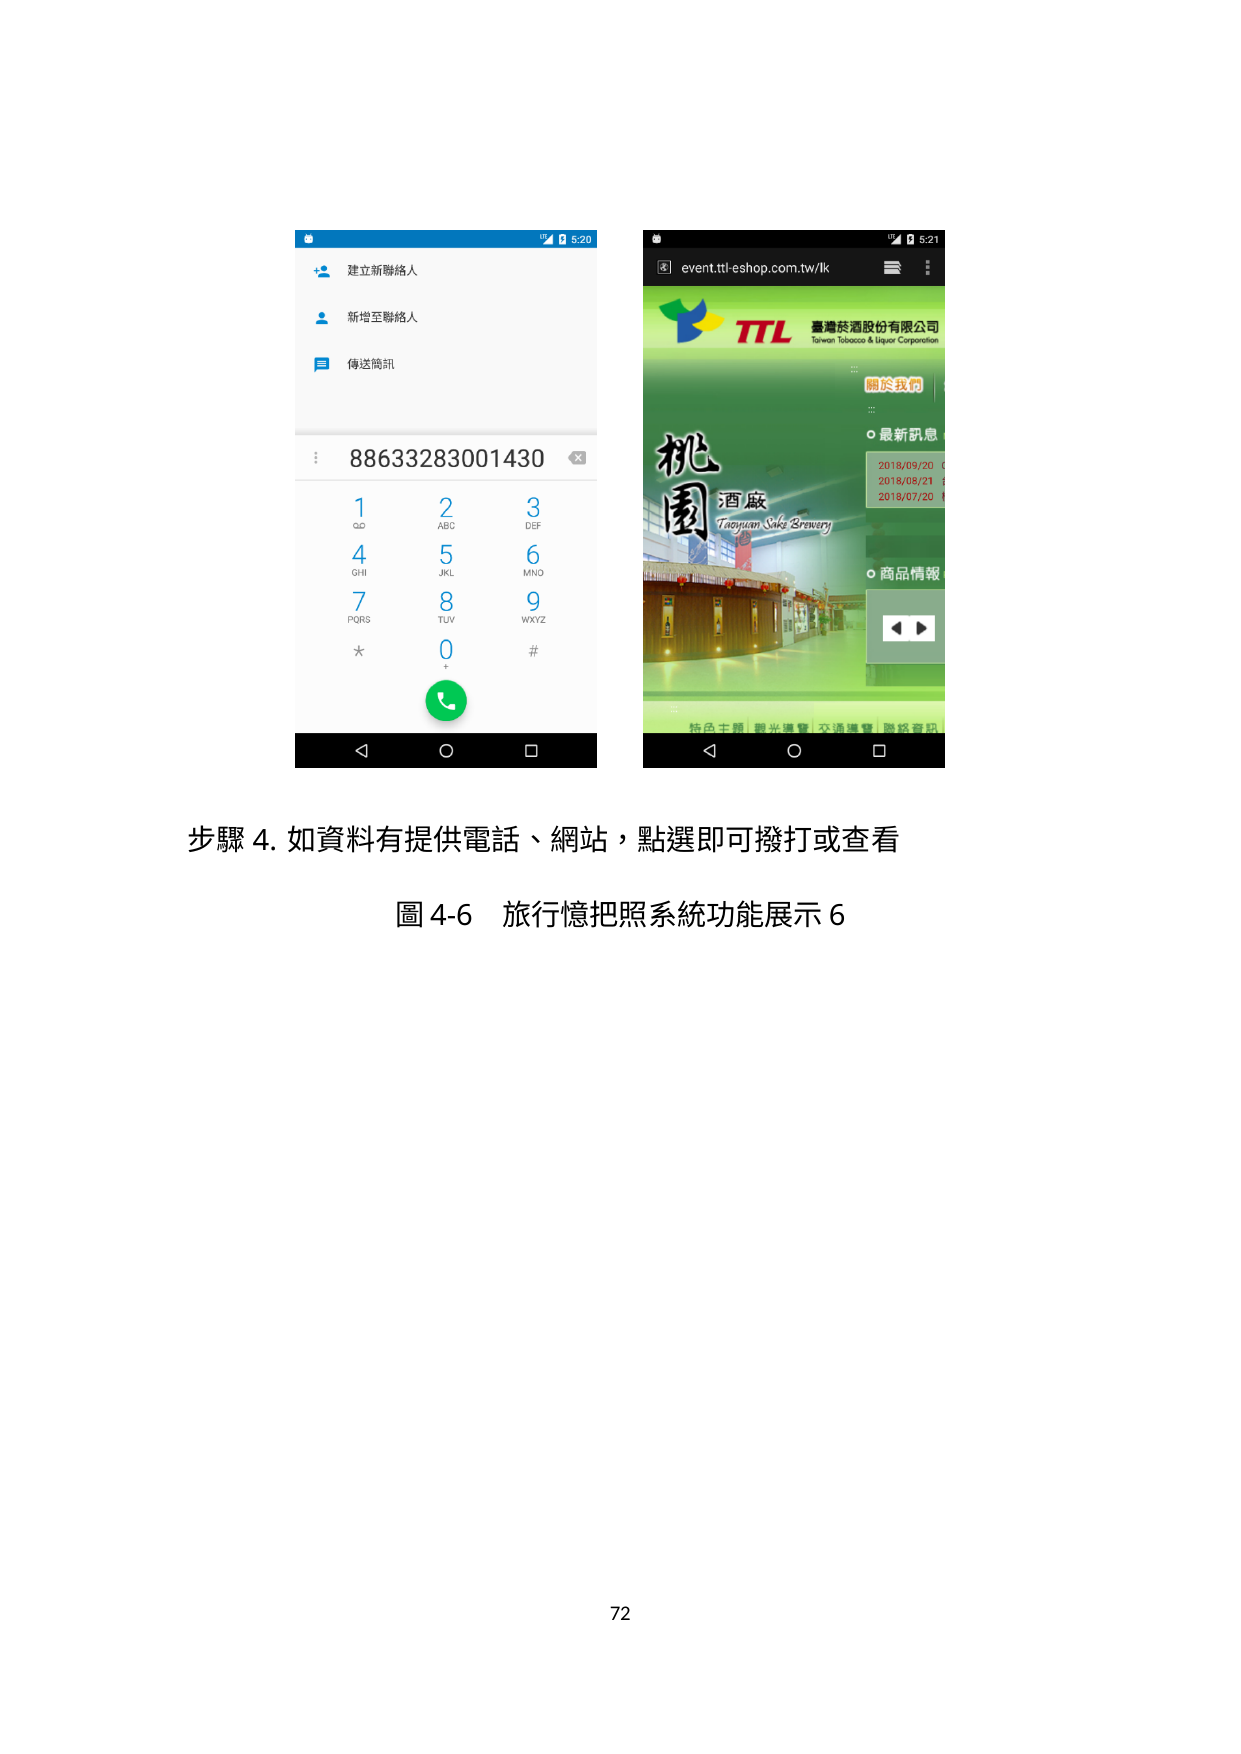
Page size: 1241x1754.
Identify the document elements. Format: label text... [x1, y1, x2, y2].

text 圖4-6 旅行憶把照系統功能展示6 [187, 875, 1053, 950]
picture [295, 230, 597, 768]
picture [643, 230, 945, 768]
